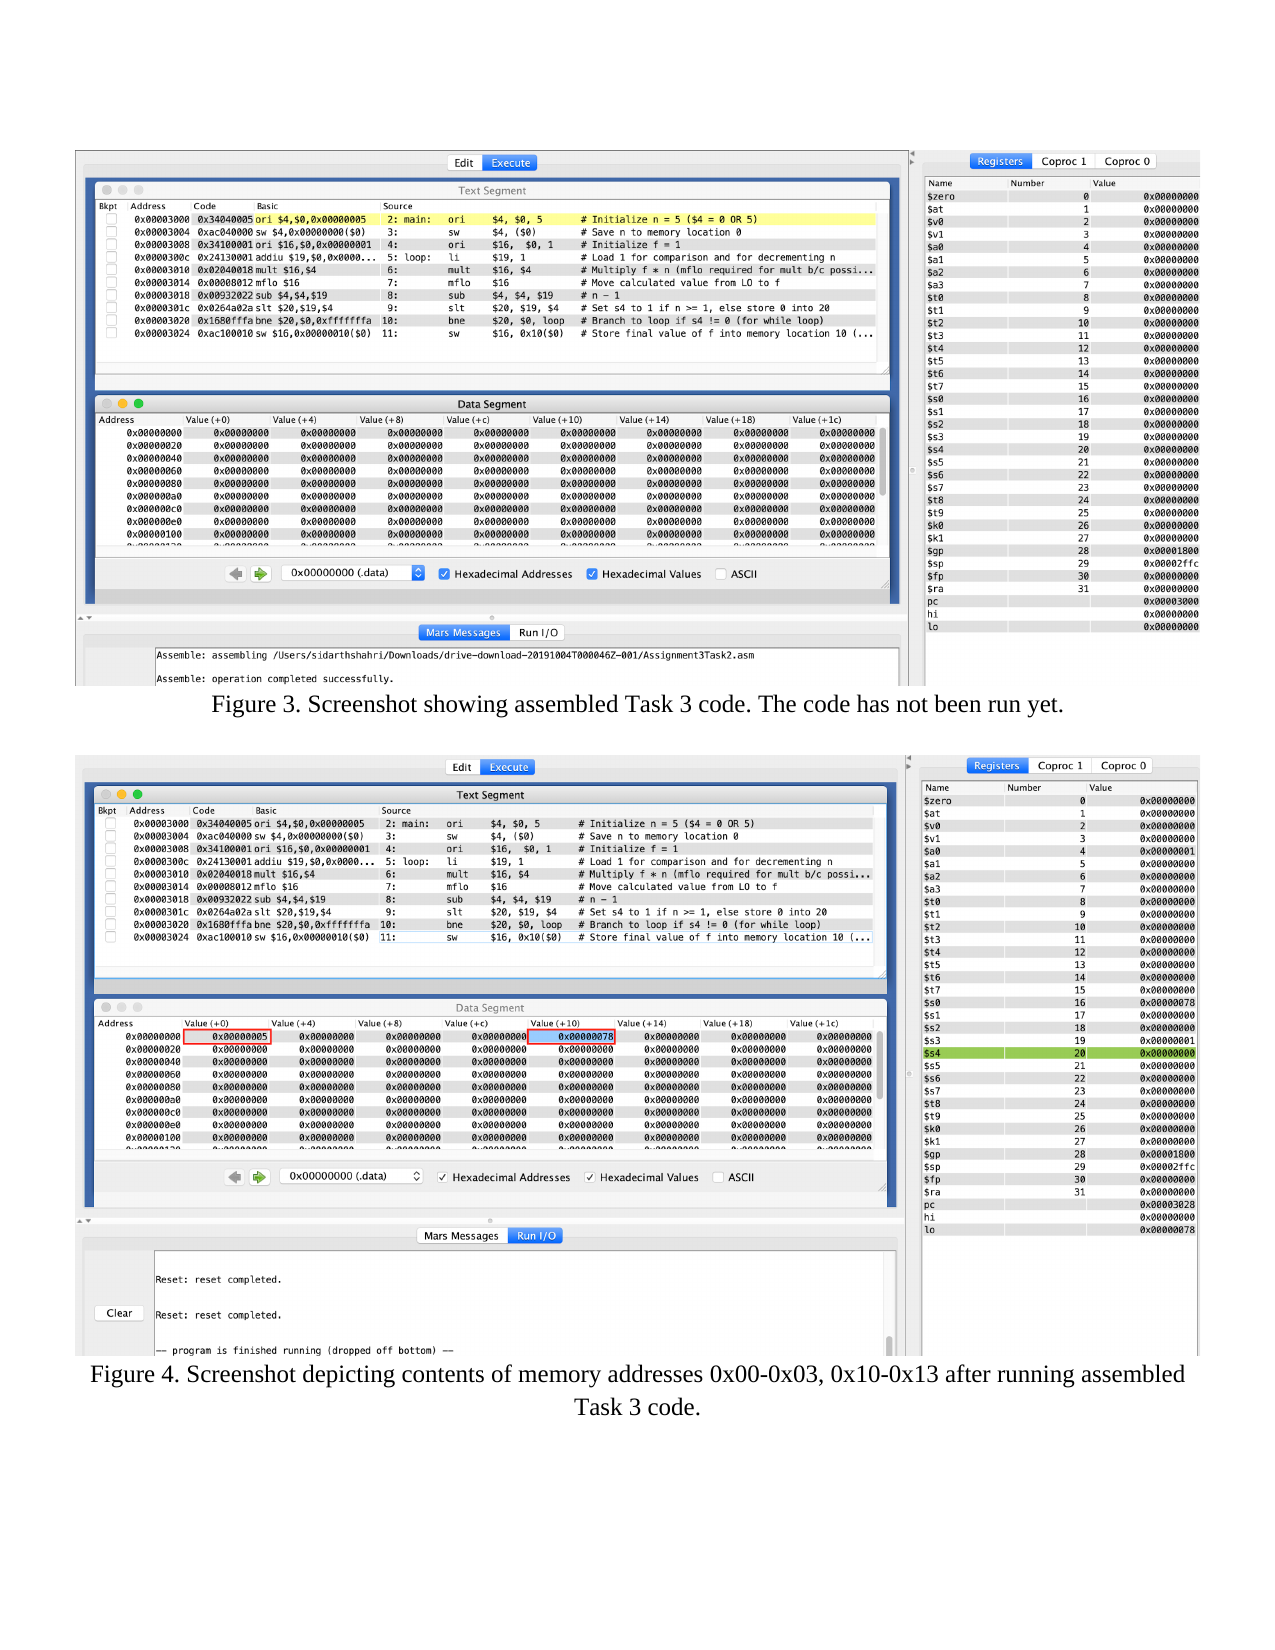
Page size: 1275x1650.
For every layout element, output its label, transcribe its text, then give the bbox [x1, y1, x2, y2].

text Figure 3. Screenshot showing assembled Task 3 code. The code has not been run yet. [75, 689, 1200, 718]
picture [75, 150, 1200, 686]
picture [75, 755, 1200, 1356]
text Figure 4. Screenshot depicting contents of memory addresses 0x00-0x03, 0x10-0x13 after running assembled Task 3 code. [75, 1359, 1200, 1421]
